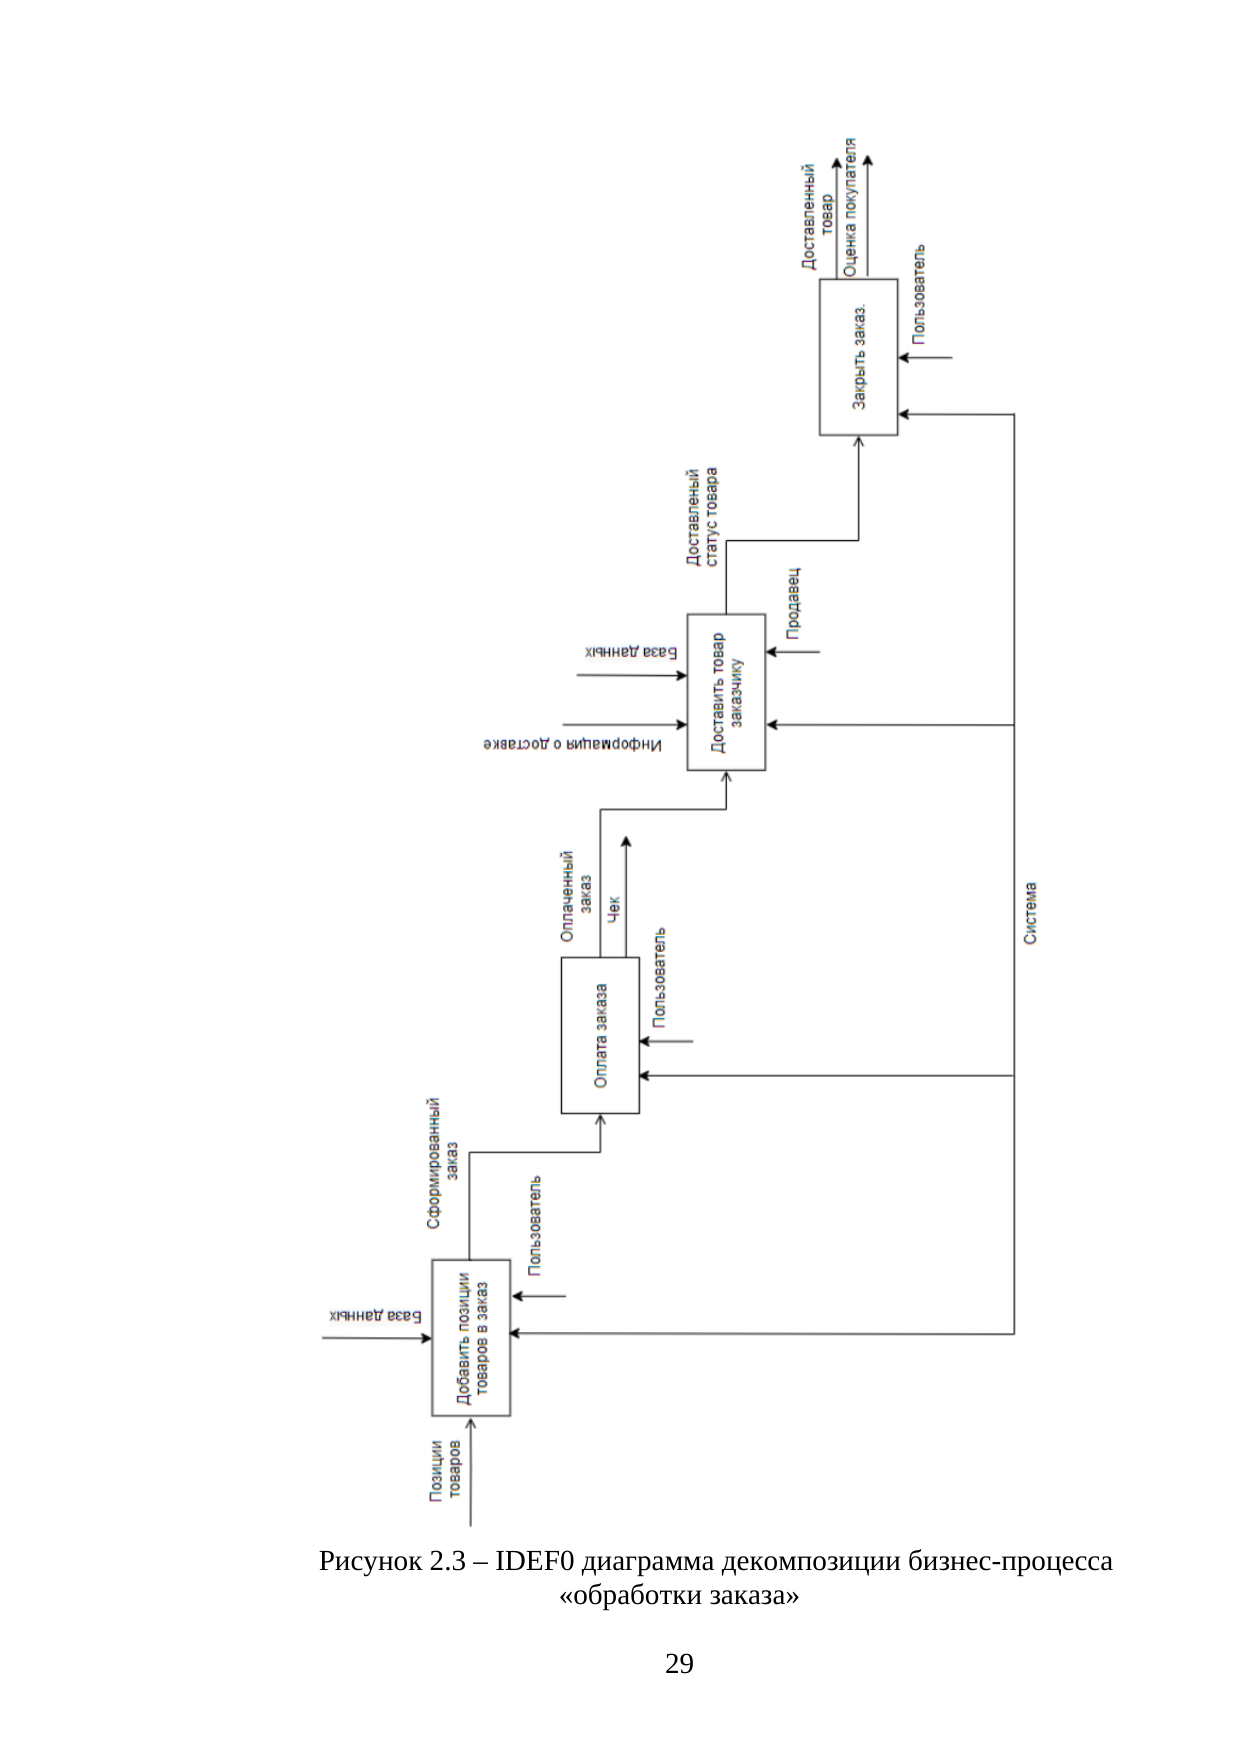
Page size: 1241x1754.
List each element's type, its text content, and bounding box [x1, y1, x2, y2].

text Рисунок 2.3 – IDEF0 диаграмма декомпозиции бизнес-процесса «обработки заказа» [177, 1543, 1181, 1610]
picture [313, 131, 1053, 1543]
